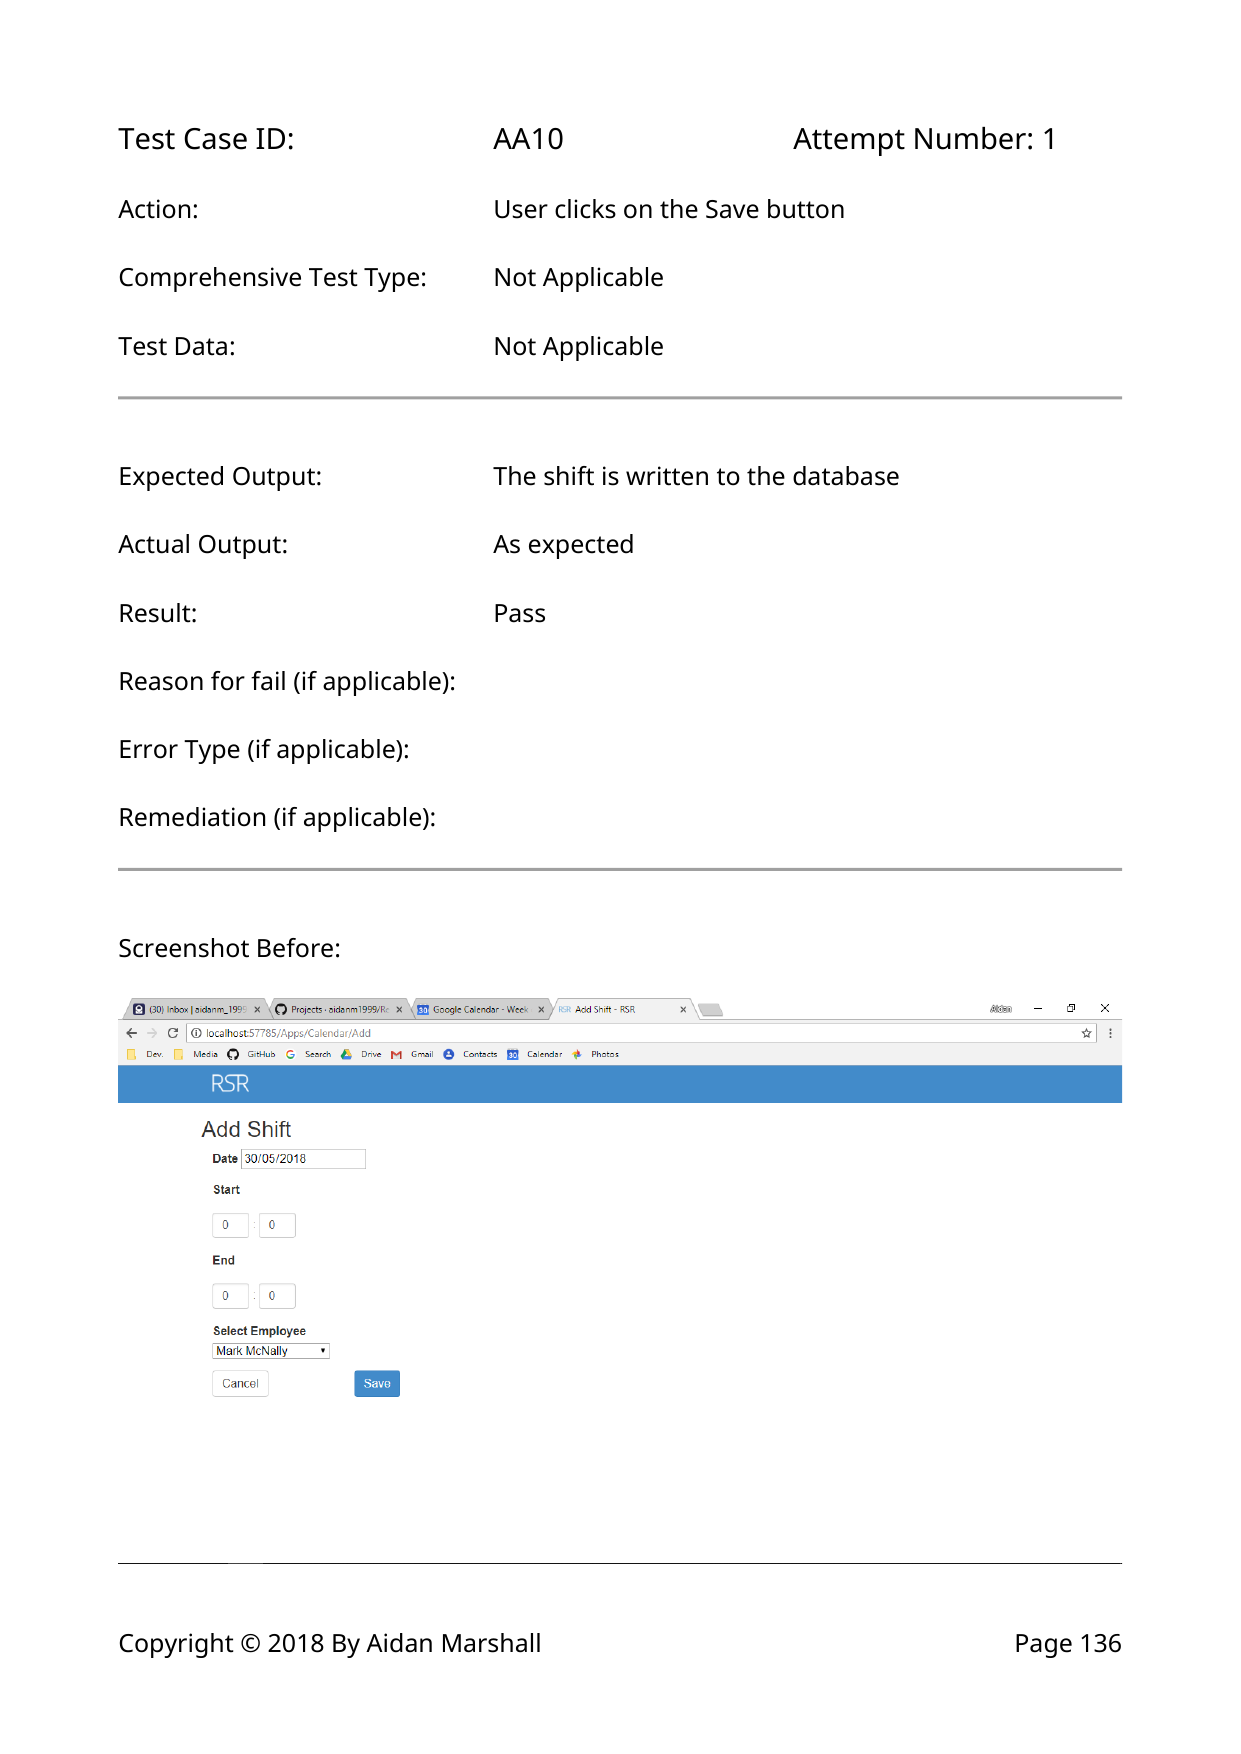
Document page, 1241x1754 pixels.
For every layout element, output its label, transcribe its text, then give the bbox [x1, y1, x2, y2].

picture [118, 998, 1123, 1564]
text Action: User clicks on the Save button [118, 192, 1122, 226]
text Screenshot Before: [118, 931, 1122, 965]
text Reason for fail (if applicable): [118, 663, 1122, 697]
text Error Type (if applicable): [118, 732, 1122, 766]
text Expected Output: The shift is written to the database [118, 459, 1122, 493]
text Result: Pass [118, 595, 1122, 629]
text Test Case ID: AA10 Attempt Number: 1 [118, 118, 1122, 158]
text Actual Output: As expected [118, 527, 1122, 561]
text Comprehensive Test Type: Not Applicable [118, 260, 1122, 294]
text Test Data: Not Applicable [118, 328, 1122, 362]
text Remediation (if applicable): [118, 800, 1122, 834]
